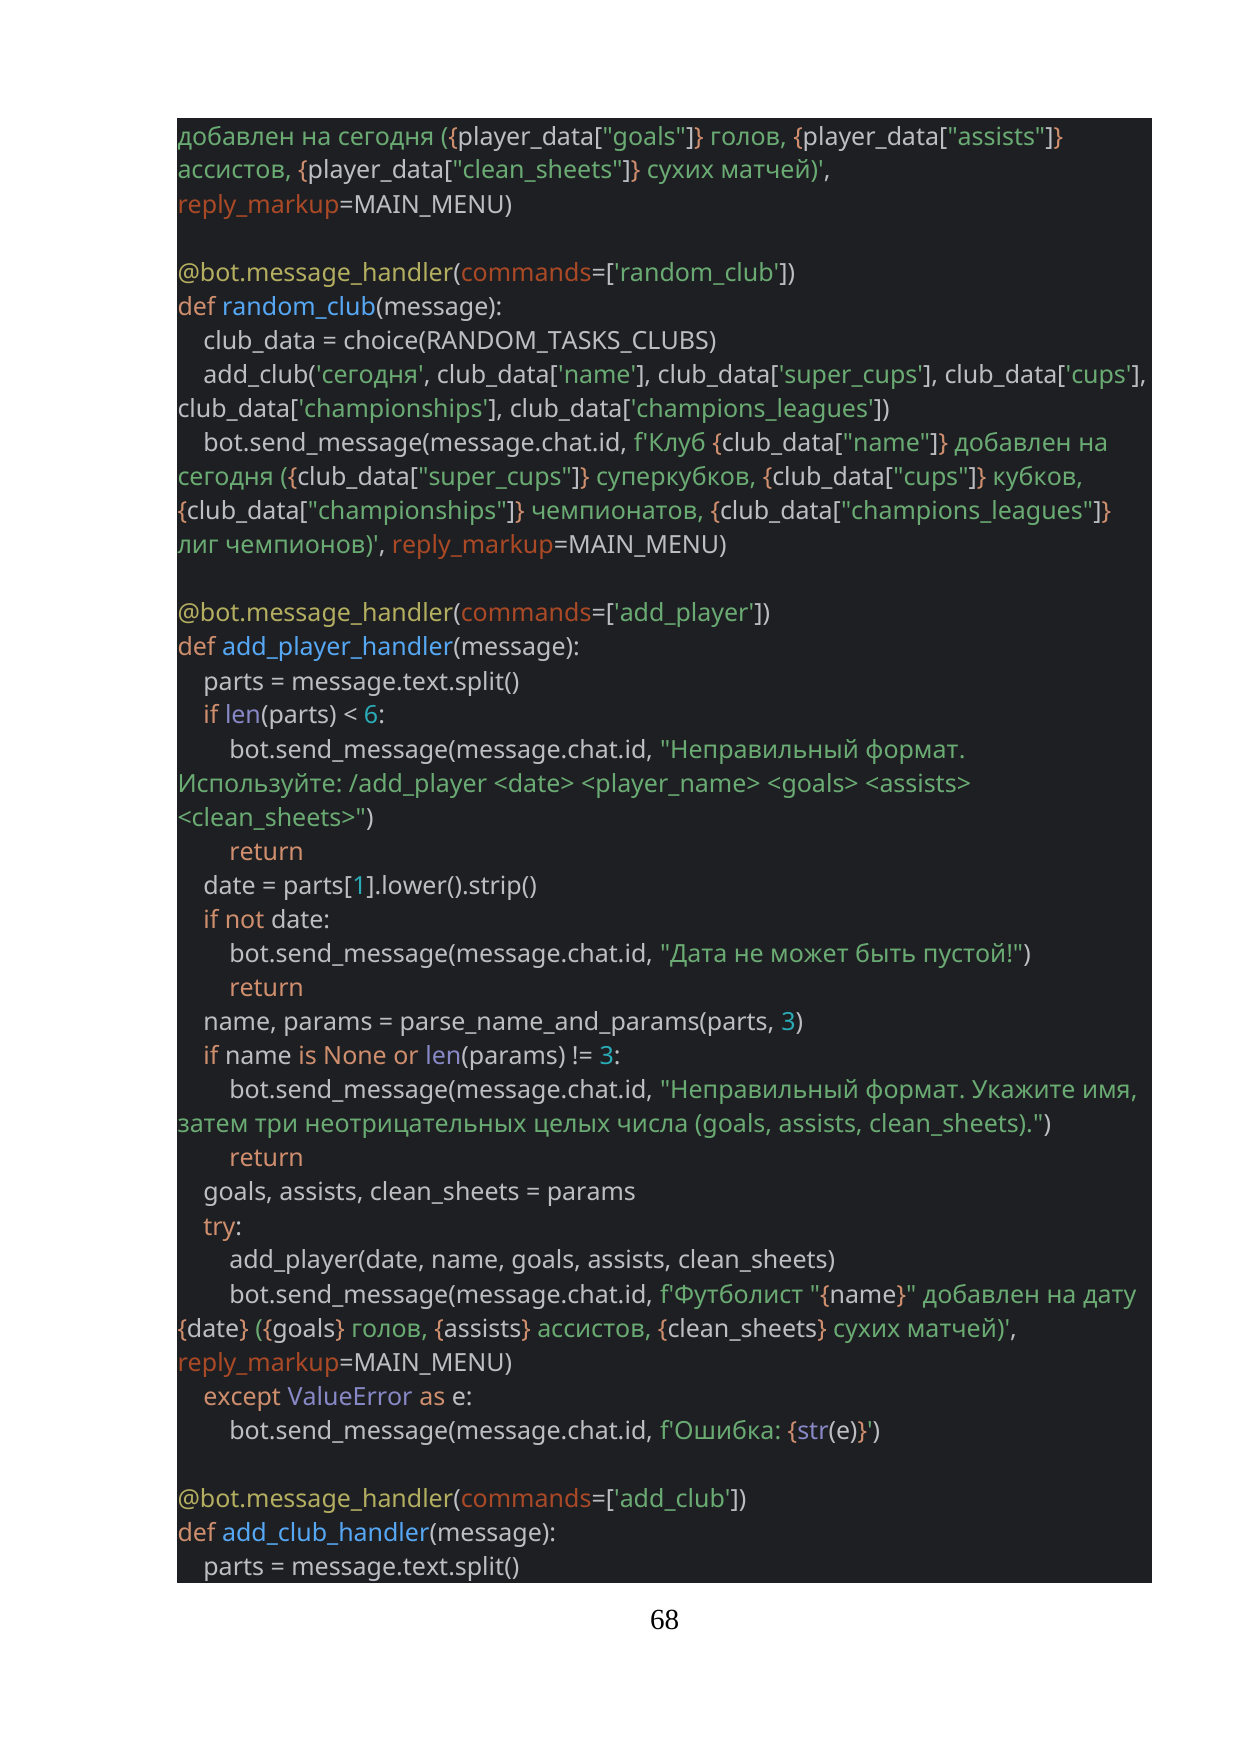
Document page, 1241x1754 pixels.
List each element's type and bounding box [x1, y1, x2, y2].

text [177, 118, 1152, 1583]
